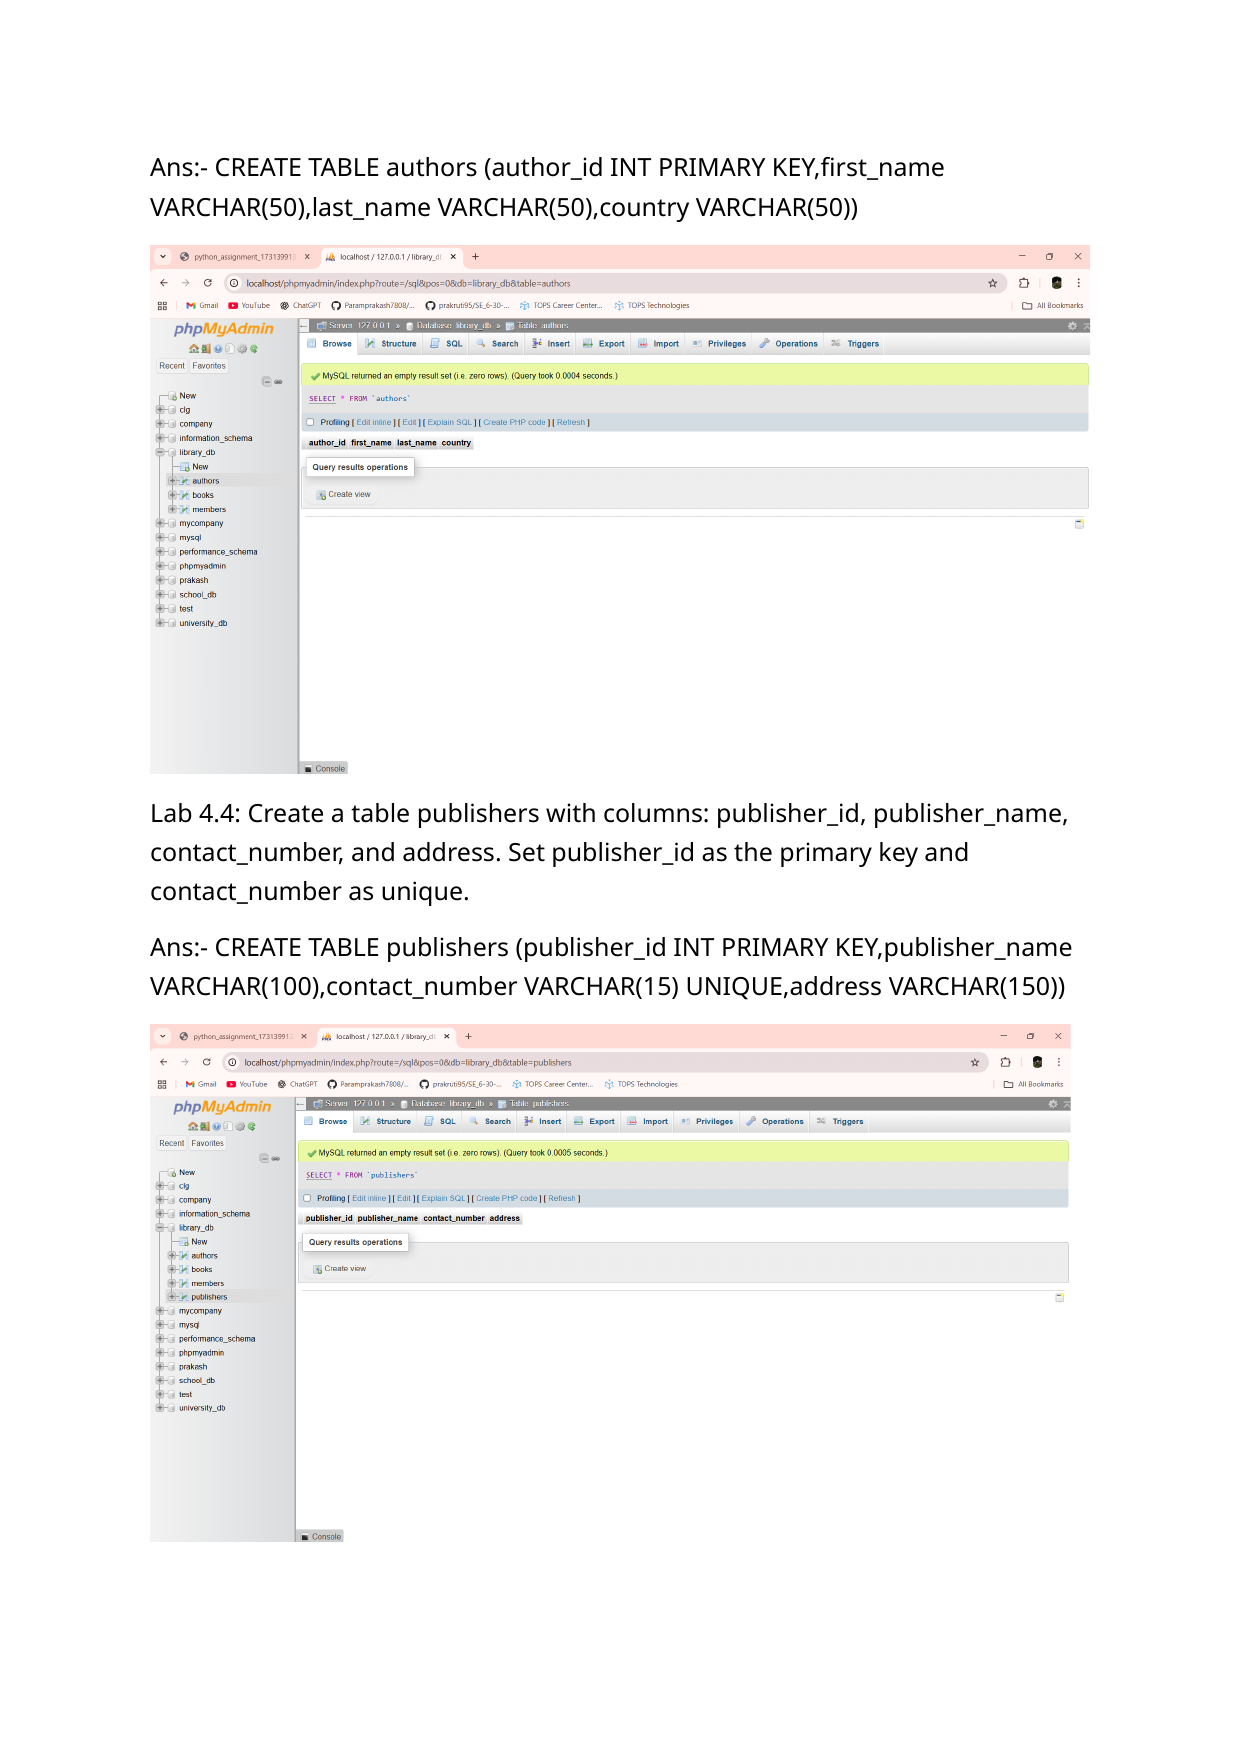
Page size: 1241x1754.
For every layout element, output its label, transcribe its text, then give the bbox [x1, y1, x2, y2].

text Ans:- CREATE TABLE publishers (publisher_id INT PRIMARY KEY,publisher_name VARCHAR(100),contact_number VARCHAR(15) UNIQUE,address VARCHAR(150)) [150, 929, 1090, 1003]
picture [150, 245, 1091, 774]
picture [150, 1024, 1071, 1542]
text Lab 4.4: Create a table publishers with columns: publisher_id, publisher_name, contact_number, and address. Set publisher_id as the primary key and contact_number as unique. [150, 795, 1090, 908]
text Ans:- CREATE TABLE authors (author_id INT PRIMARY KEY,first_name VARCHAR(50),last_name VARCHAR(50),country VARCHAR(50)) [150, 150, 1090, 223]
